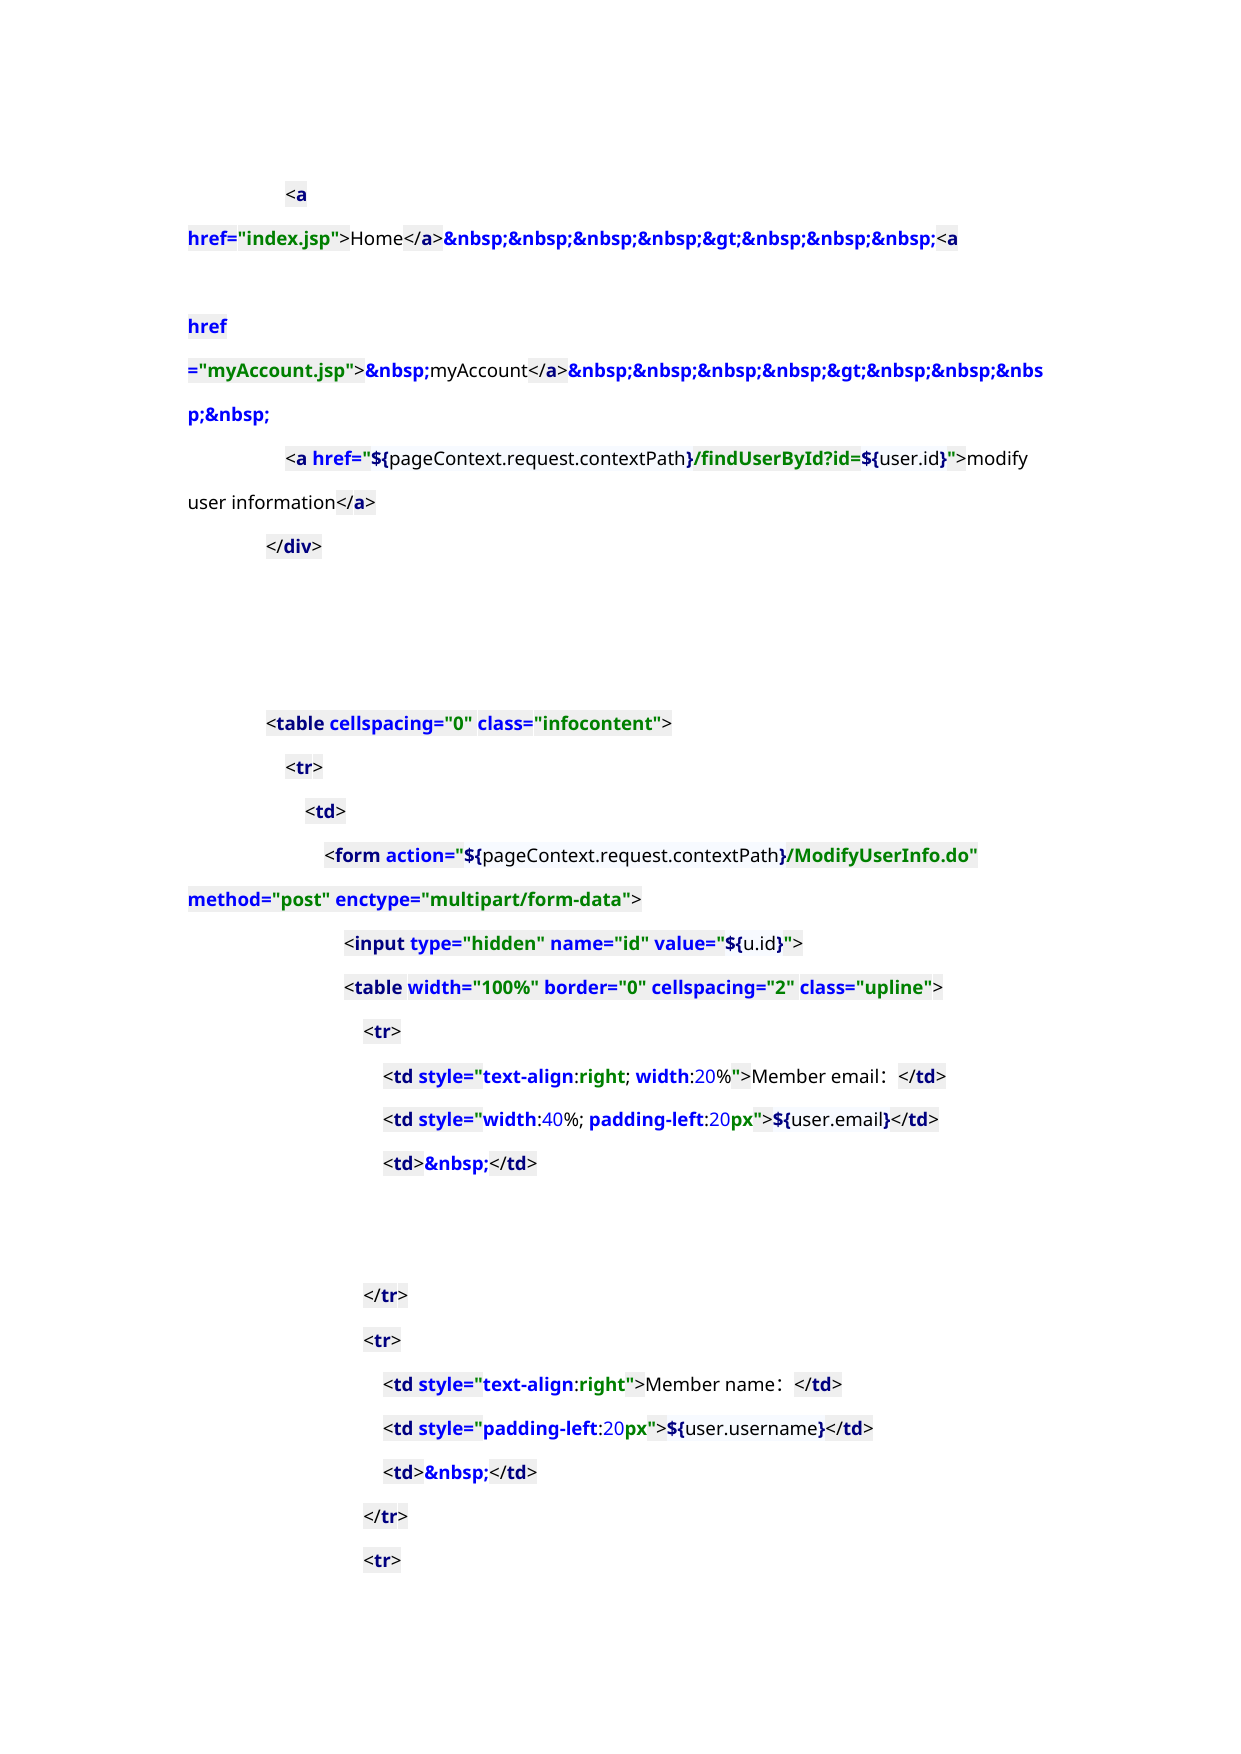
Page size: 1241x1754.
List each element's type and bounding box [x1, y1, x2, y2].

text [187, 172, 1053, 1582]
